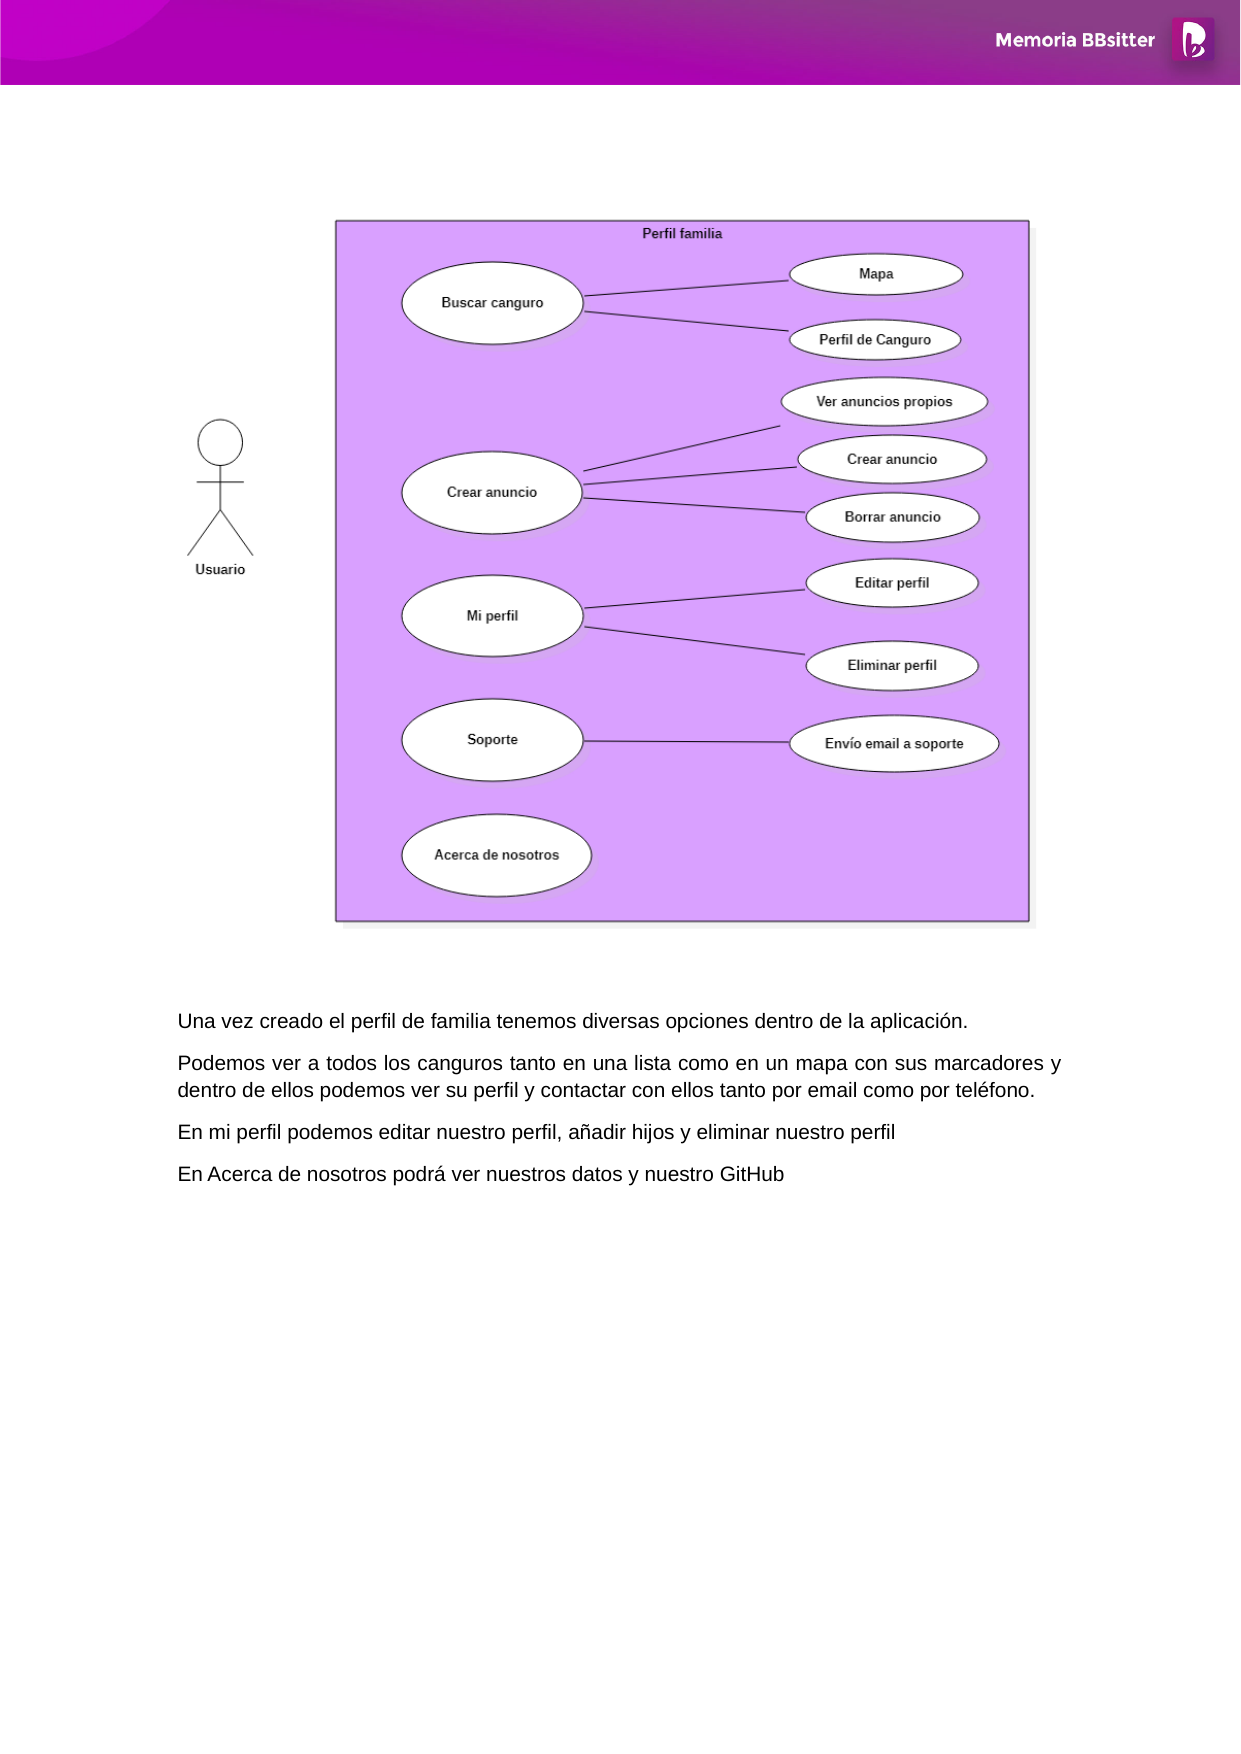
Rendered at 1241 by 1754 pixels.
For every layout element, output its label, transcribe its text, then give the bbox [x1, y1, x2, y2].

picture [0, 0, 1241, 85]
text Podemos ver a todos los canguros tanto en una lista como en un mapa con sus marcadores y dentro de ellos podemos ver su perfil y contactar con ellos tanto por email como por teléfono. [177, 1051, 1063, 1102]
picture [177, 195, 1063, 942]
text En Acerca de nosotros podrá ver nuestros datos y nuestro GitHub [177, 1162, 1063, 1186]
text En mi perfil podemos editar nuestro perfil, añadir hijos y eliminar nuestro perfil [177, 1120, 1063, 1144]
text Una vez creado el perfil de familia tenemos diversas opciones dentro de la aplicación. [177, 1008, 1063, 1032]
